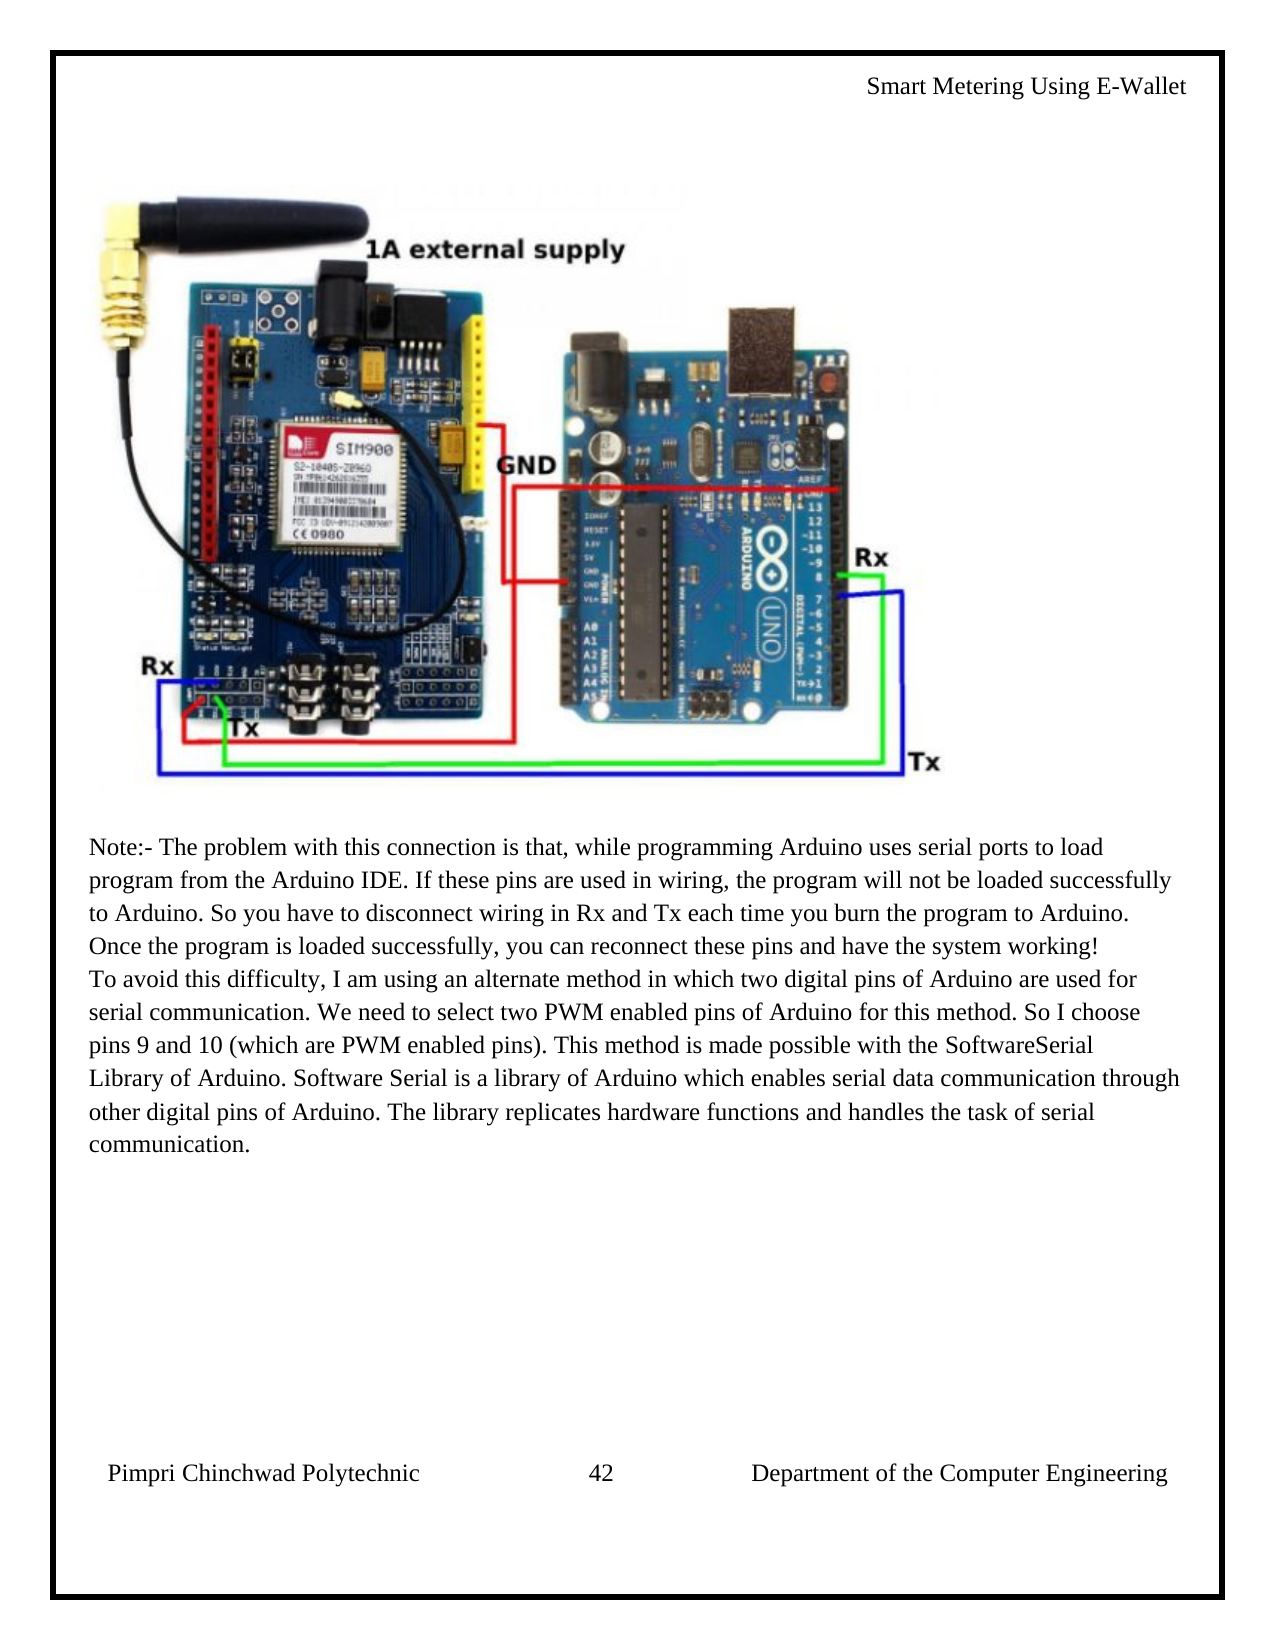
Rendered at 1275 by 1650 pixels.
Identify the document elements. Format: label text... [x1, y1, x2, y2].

picture [88, 185, 945, 796]
text To avoid this difficulty, I am using an alternate method in which two digital pins of Arduino are used for serial communication. We need to select two PWM enabled pins of Arduino for this method. So I choose pins 9 and 10 (which are PWM enabled pins). This method is made possible with the SoftwareSerial Library of Arduino. Software Serial is a library of Arduino which enables serial data communication through other digital pins of Arduino. The library replicates hardware functions and handles the task of serial communication. [89, 964, 1186, 1158]
text Note:- The problem with this connection is that, while programming Arduino uses serial ports to load program from the Arduino IDE. If these pins are used in wiring, the program will not be loaded successfully to Arduino. So you have to disconnect wiring in Rx and Tx each time you burn the program to Arduino. Once the program is loaded successfully, you can reconnect these pins and have the system working! [89, 832, 1186, 960]
